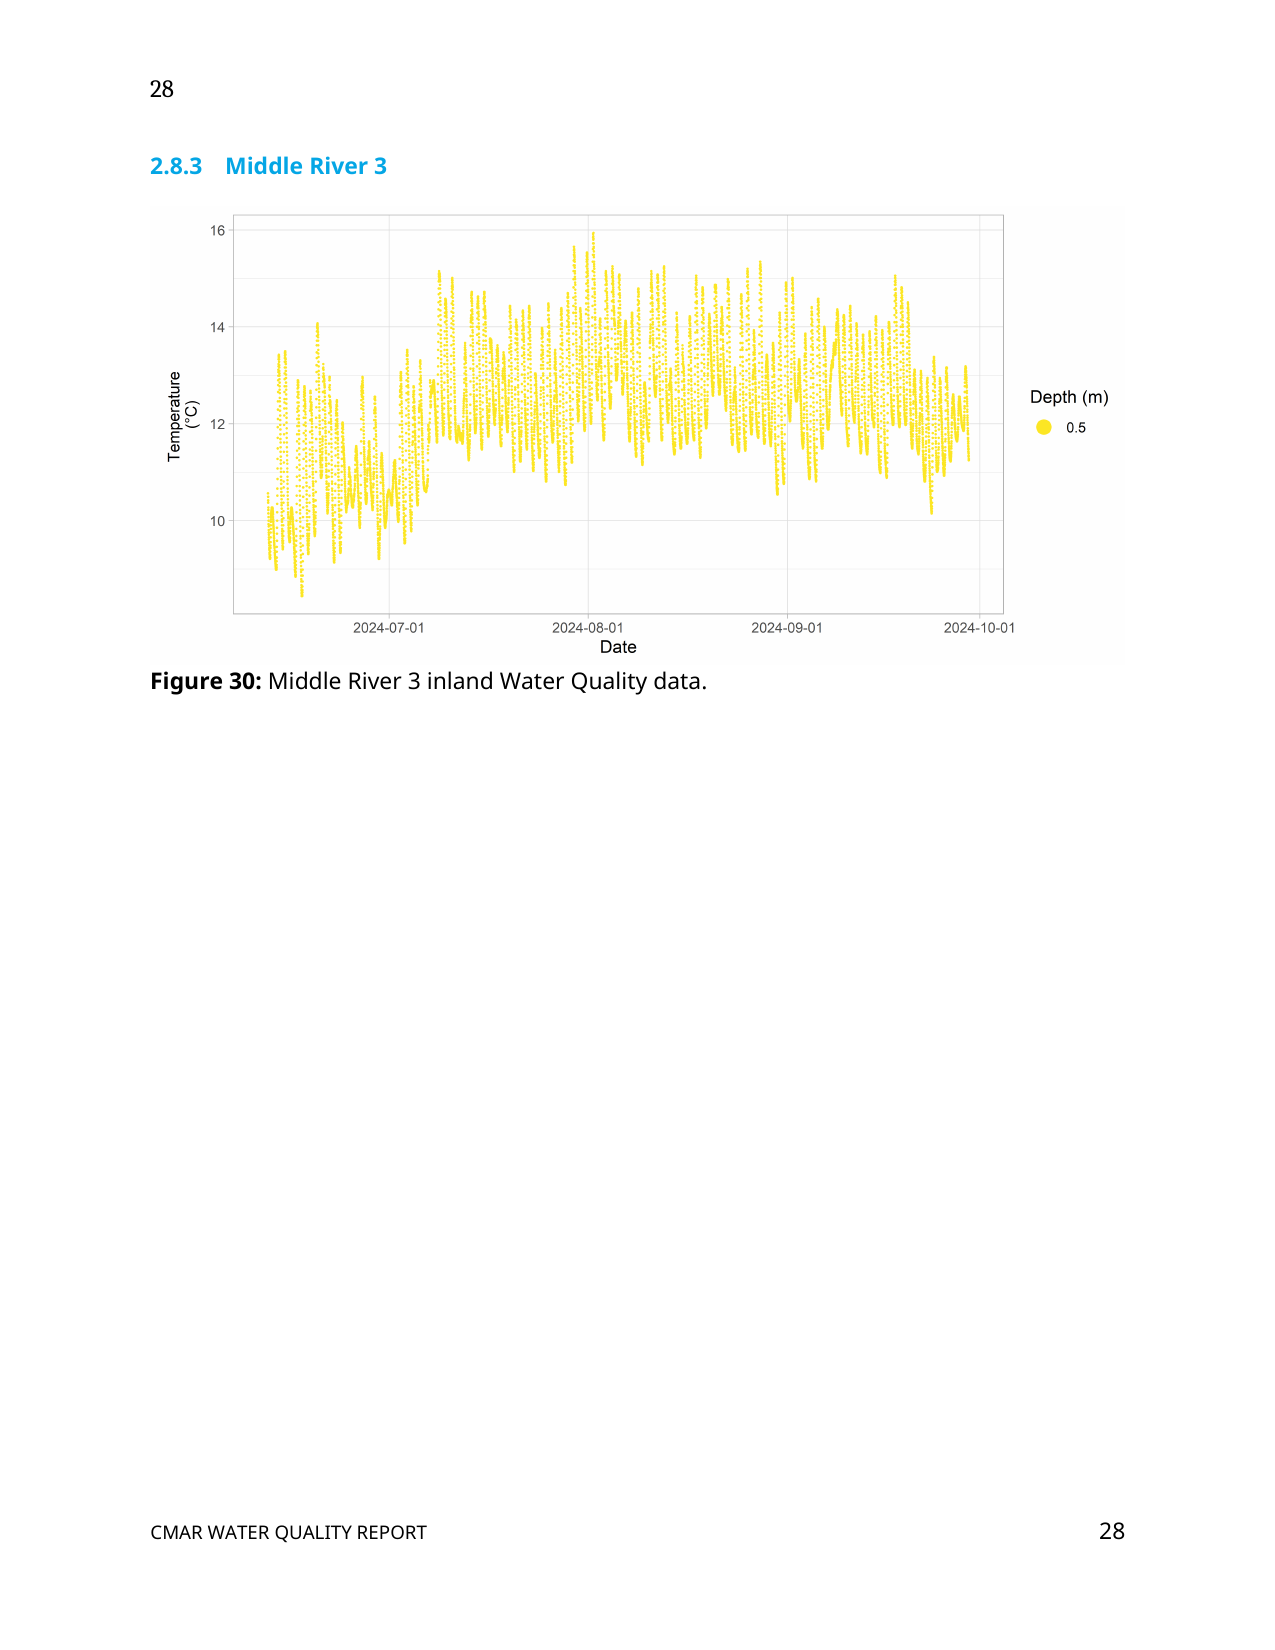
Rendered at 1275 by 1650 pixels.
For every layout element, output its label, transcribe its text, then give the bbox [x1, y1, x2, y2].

picture [150, 206, 1125, 665]
text Figure 30: Middle River 3 inland Water Quality data. [150, 665, 1125, 696]
subtitle Middle River 3 [150, 150, 1125, 181]
